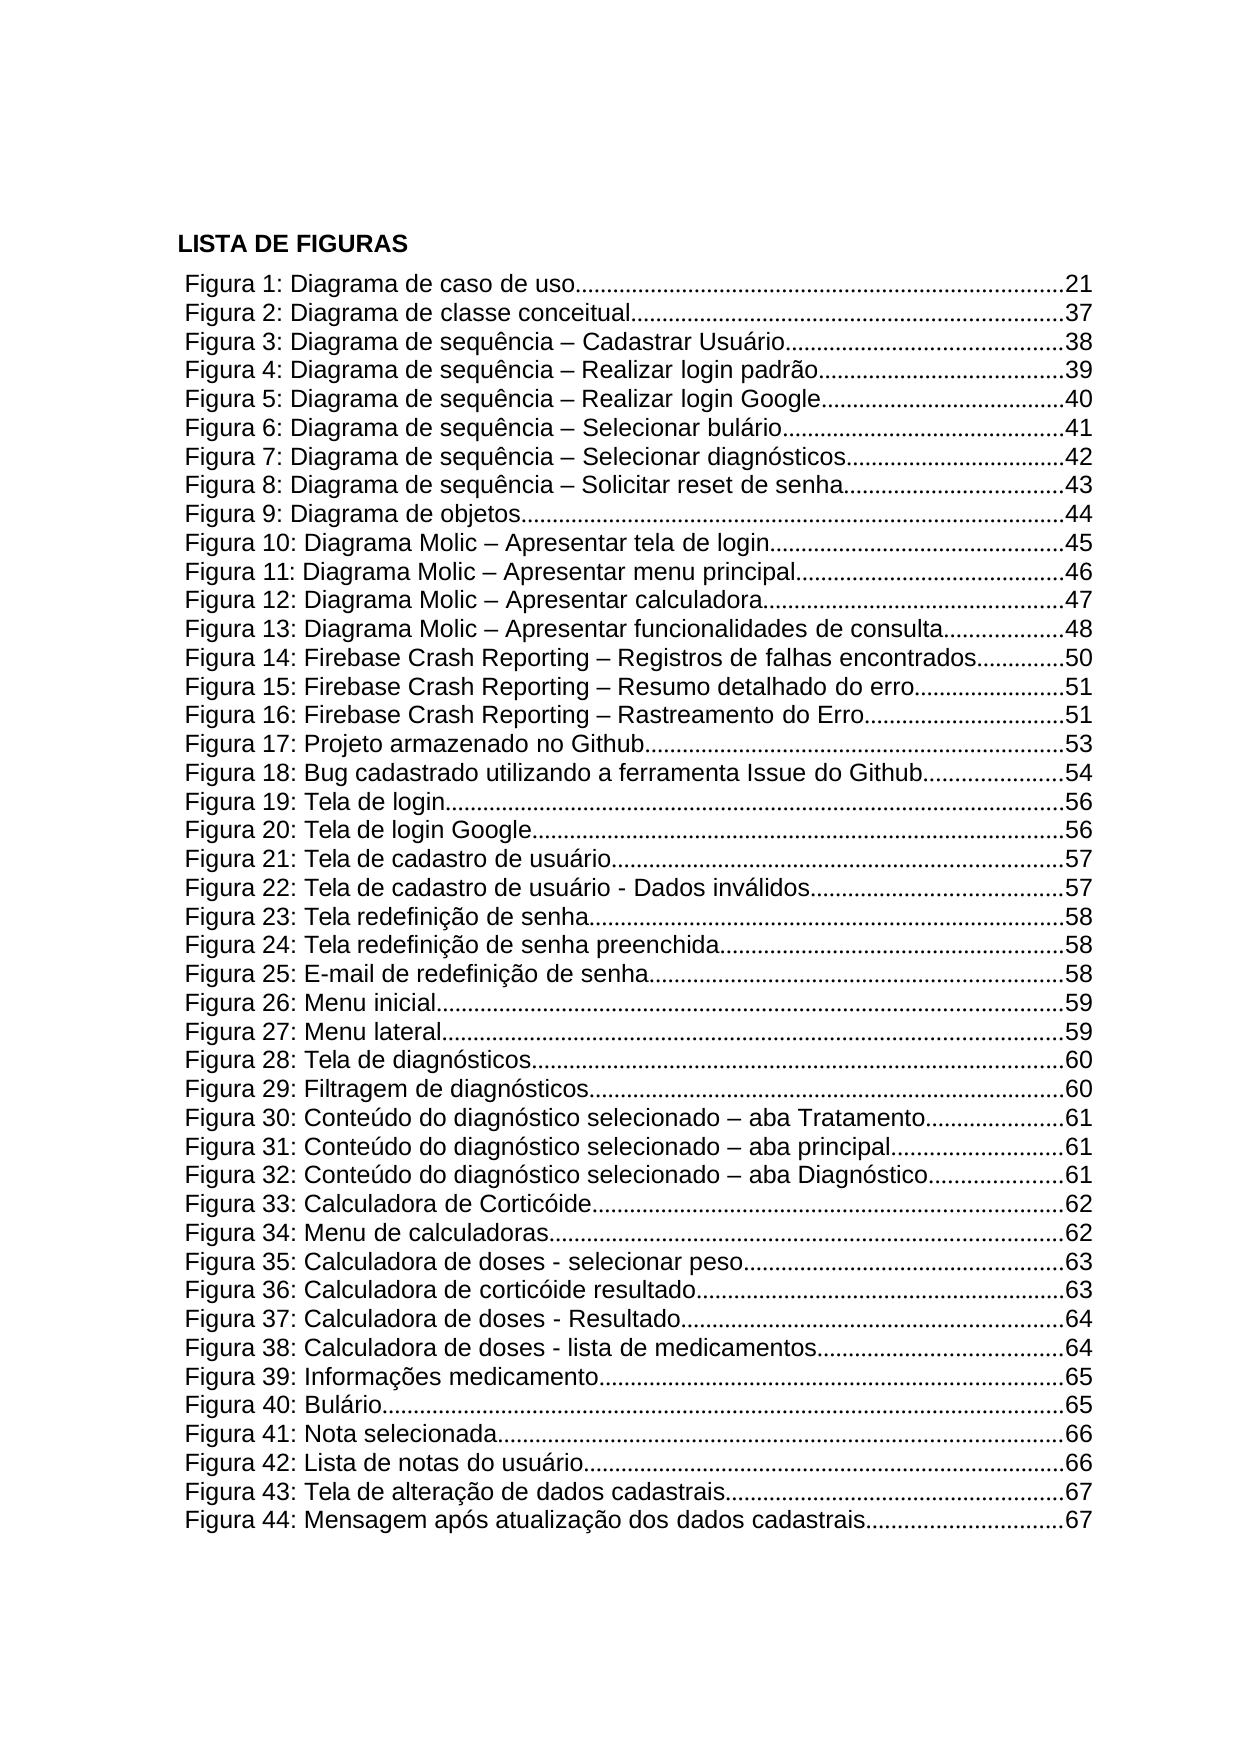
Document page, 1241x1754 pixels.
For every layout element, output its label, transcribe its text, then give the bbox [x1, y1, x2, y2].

text Figura 33: Calculadora de Corticóide 62 [184, 1189, 1105, 1218]
text Figura 4: Diagrama de sequência – Realizar login padrão 39 [184, 356, 1105, 384]
text Figura 32: Conteúdo do diagnóstico selecionado – aba Diagnóstico 61 [184, 1161, 1105, 1189]
text Figura 38: Calculadora de doses - lista de medicamentos 64 [184, 1333, 1105, 1362]
text Figura 42: Lista de notas do usuário 66 [184, 1448, 1105, 1477]
text Figura 20: Tela de login Google 56 [184, 816, 1105, 844]
text Figura 10: Diagrama Molic – Apresentar tela de login 45 [184, 528, 1105, 557]
text Figura 5: Diagrama de sequência – Realizar login Google 40 [184, 384, 1105, 413]
text Figura 24: Tela redefinição de senha preenchida 58 [184, 931, 1105, 959]
text Figura 23: Tela redefinição de senha 58 [184, 902, 1105, 931]
text Figura 36: Calculadora de corticóide resultado 63 [184, 1276, 1105, 1304]
text Figura 26: Menu inicial 59 [184, 988, 1105, 1017]
text Figura 8: Diagrama de sequência – Solicitar reset de senha 43 [184, 471, 1105, 499]
text Figura 25: E-mail de redefinição de senha 58 [184, 959, 1105, 988]
text Figura 22: Tela de cadastro de usuário - Dados inválidos 57 [184, 873, 1105, 902]
text Figura 11: Diagrama Molic – Apresentar menu principal 46 [184, 557, 1105, 586]
text Figura 15: Firebase Crash Reporting – Resumo detalhado do erro 51 [184, 672, 1105, 701]
text Figura 19: Tela de login 56 [184, 787, 1105, 816]
text Figura 34: Menu de calculadoras 62 [184, 1218, 1105, 1247]
text Figura 35: Calculadora de doses - selecionar peso 63 [184, 1247, 1105, 1276]
text Figura 30: Conteúdo do diagnóstico selecionado – aba Tratamento 61 [184, 1103, 1105, 1132]
text Figura 3: Diagrama de sequência – Cadastrar Usuário 38 [184, 327, 1105, 356]
text Figura 14: Firebase Crash Reporting – Registros de falhas encontrados 50 [184, 643, 1105, 672]
text Figura 31: Conteúdo do diagnóstico selecionado – aba principal 61 [184, 1132, 1105, 1161]
text Figura 9: Diagrama de objetos 44 [184, 499, 1105, 528]
text Figura 44: Mensagem após atualização dos dados cadastrais 67 [184, 1506, 1105, 1534]
text Figura 17: Projeto armazenado no Github 53 [184, 729, 1105, 758]
text Figura 28: Tela de diagnósticos 60 [184, 1046, 1105, 1074]
text Figura 12: Diagrama Molic – Apresentar calculadora 47 [184, 586, 1105, 614]
text Figura 7: Diagrama de sequência – Selecionar diagnósticos 42 [184, 442, 1105, 471]
text Figura 6: Diagrama de sequência – Selecionar bulário 41 [184, 413, 1105, 442]
text Figura 41: Nota selecionada 66 [184, 1419, 1105, 1448]
text Figura 27: Menu lateral 59 [184, 1017, 1105, 1046]
text Figura 43: Tela de alteração de dados cadastrais 67 [184, 1477, 1105, 1506]
text Figura 16: Firebase Crash Reporting – Rastreamento do Erro 51 [184, 701, 1105, 729]
text Figura 40: Bulário 65 [184, 1391, 1105, 1419]
text Figura 21: Tela de cadastro de usuário 57 [184, 844, 1105, 873]
text Figura 29: Filtragem de diagnósticos 60 [184, 1074, 1105, 1103]
text Figura 39: Informações medicamento 65 [184, 1362, 1105, 1391]
text Figura 1: Diagrama de caso de uso 21 [184, 269, 1105, 298]
text Figura 18: Bug cadastrado utilizando a ferramenta Issue do Github 54 [184, 758, 1105, 787]
text Figura 37: Calculadora de doses - Resultado 64 [184, 1304, 1105, 1333]
text Figura 13: Diagrama Molic – Apresentar funcionalidades de consulta 48 [184, 614, 1105, 643]
text Figura 2: Diagrama de classe conceitual 37 [184, 298, 1105, 327]
